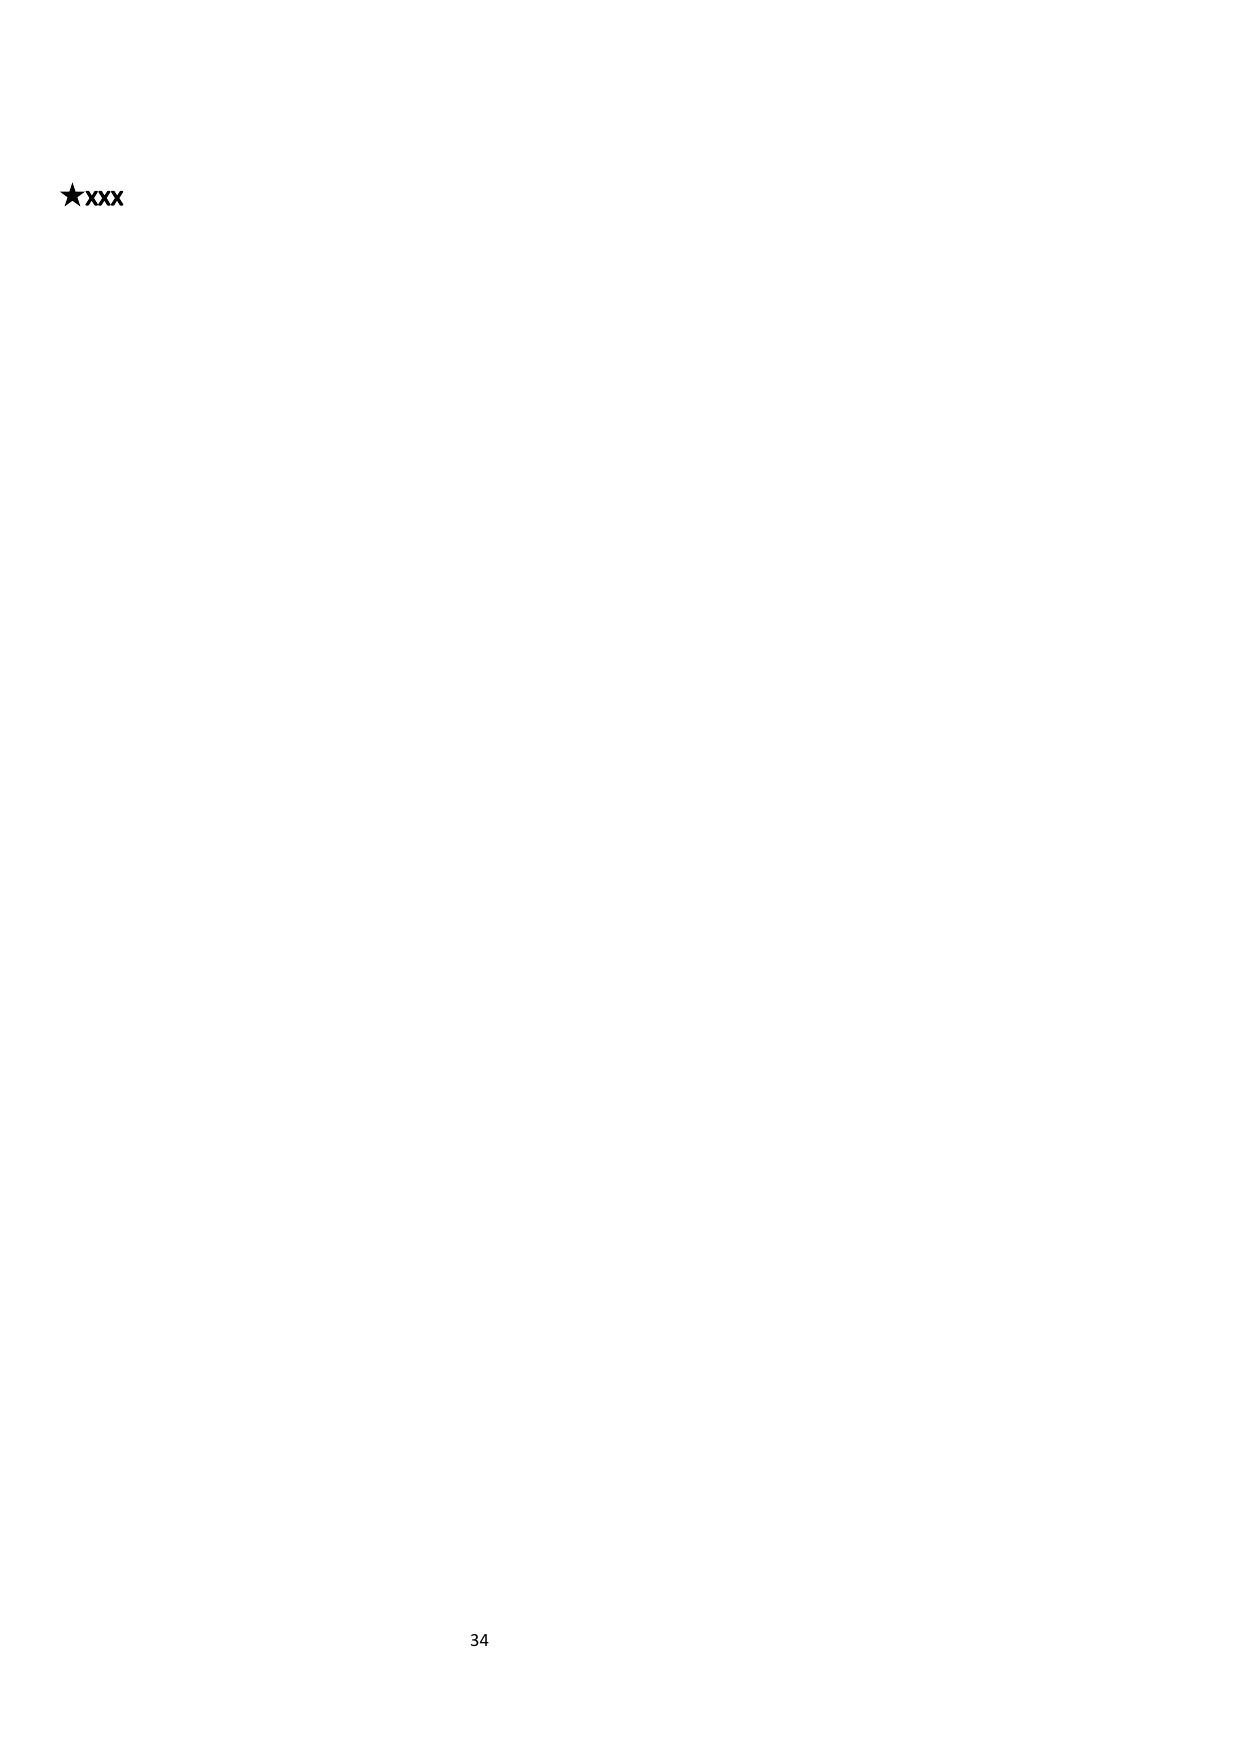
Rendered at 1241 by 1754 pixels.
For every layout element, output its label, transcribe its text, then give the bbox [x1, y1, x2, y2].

text ★xxx [59, 162, 1181, 227]
